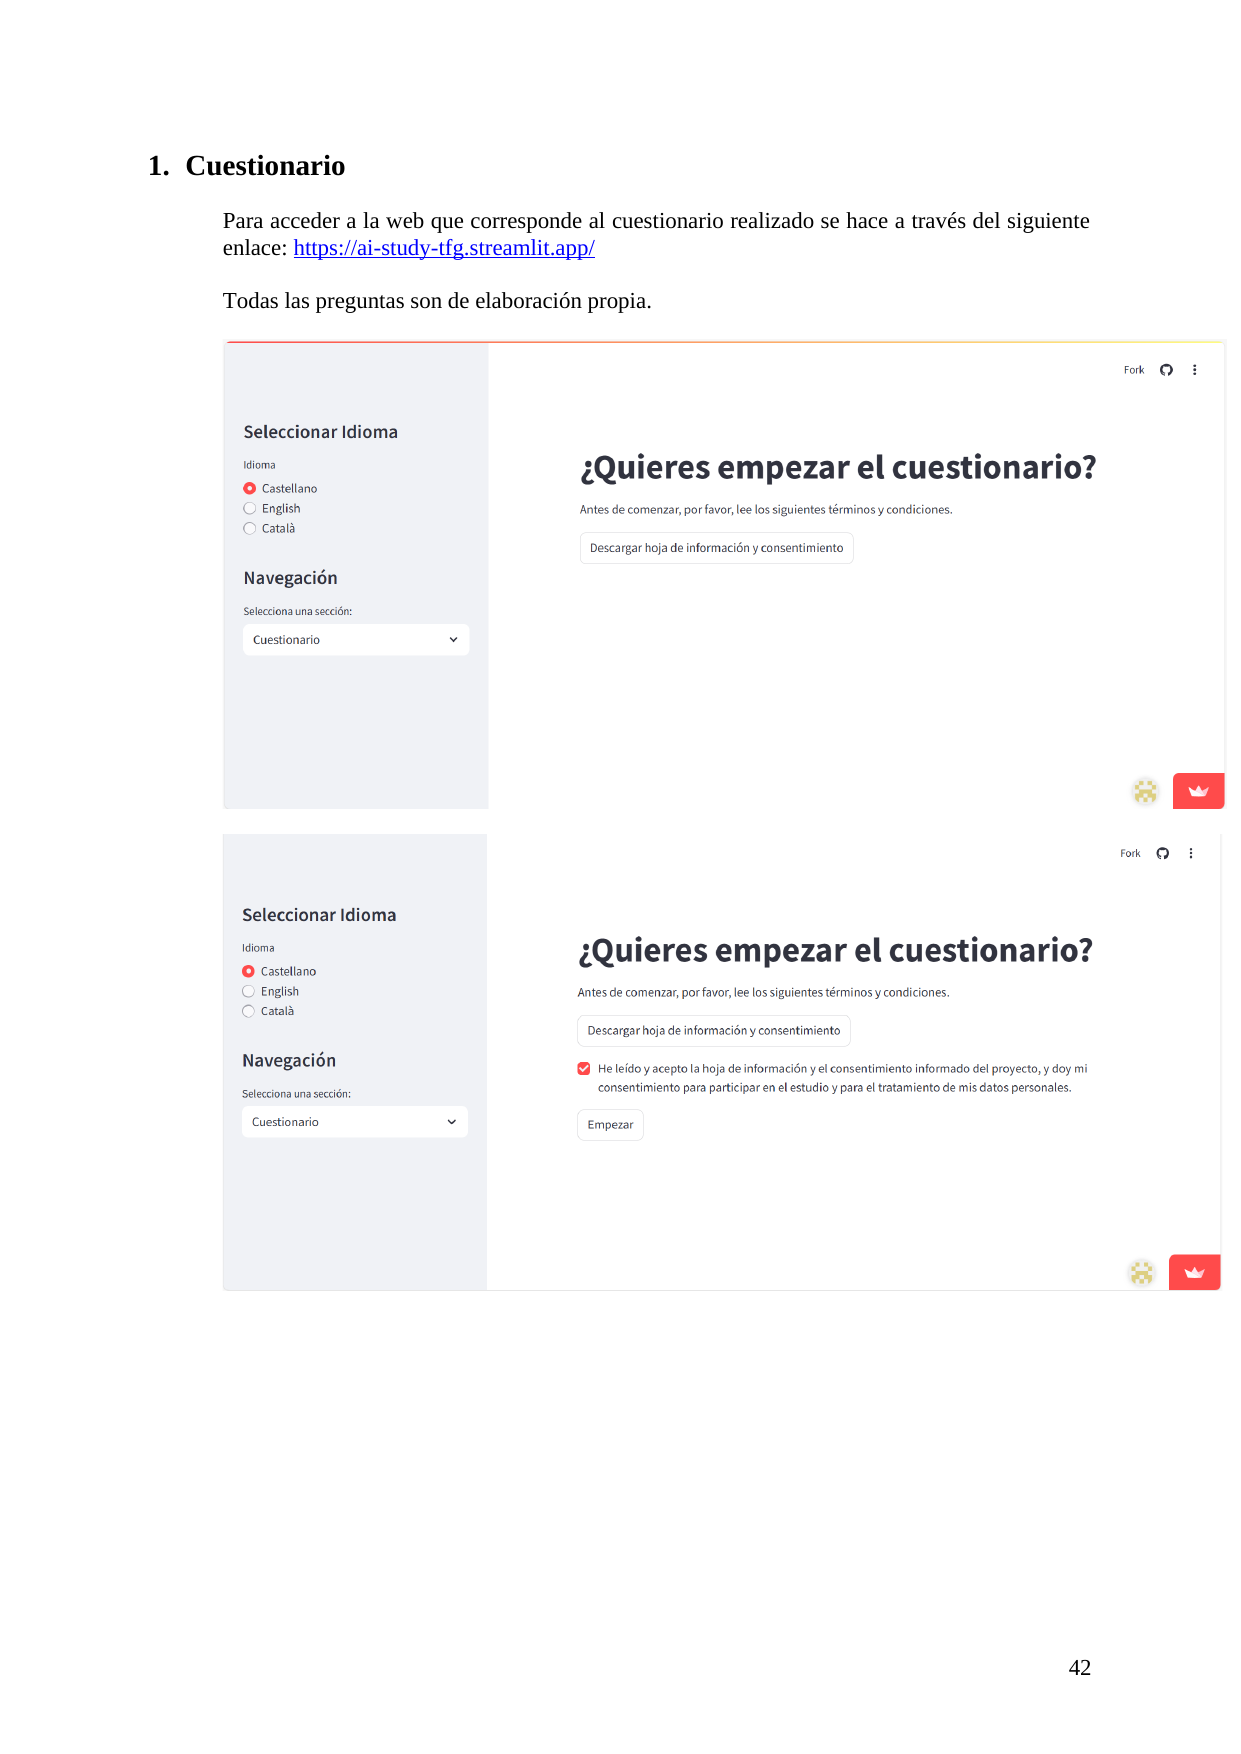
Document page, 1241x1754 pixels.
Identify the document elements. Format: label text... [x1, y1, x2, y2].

text Para acceder a la web que corresponde al cuestionario realizado se hace a través del siguiente enlace: https://ai-study-tfg.streamlit.app/ [223, 208, 1091, 260]
text Todas las preguntas son de elaboración propia. [223, 287, 1091, 313]
list Cuestionario [148, 148, 1091, 181]
picture [222, 339, 1227, 809]
picture [222, 834, 1223, 1291]
